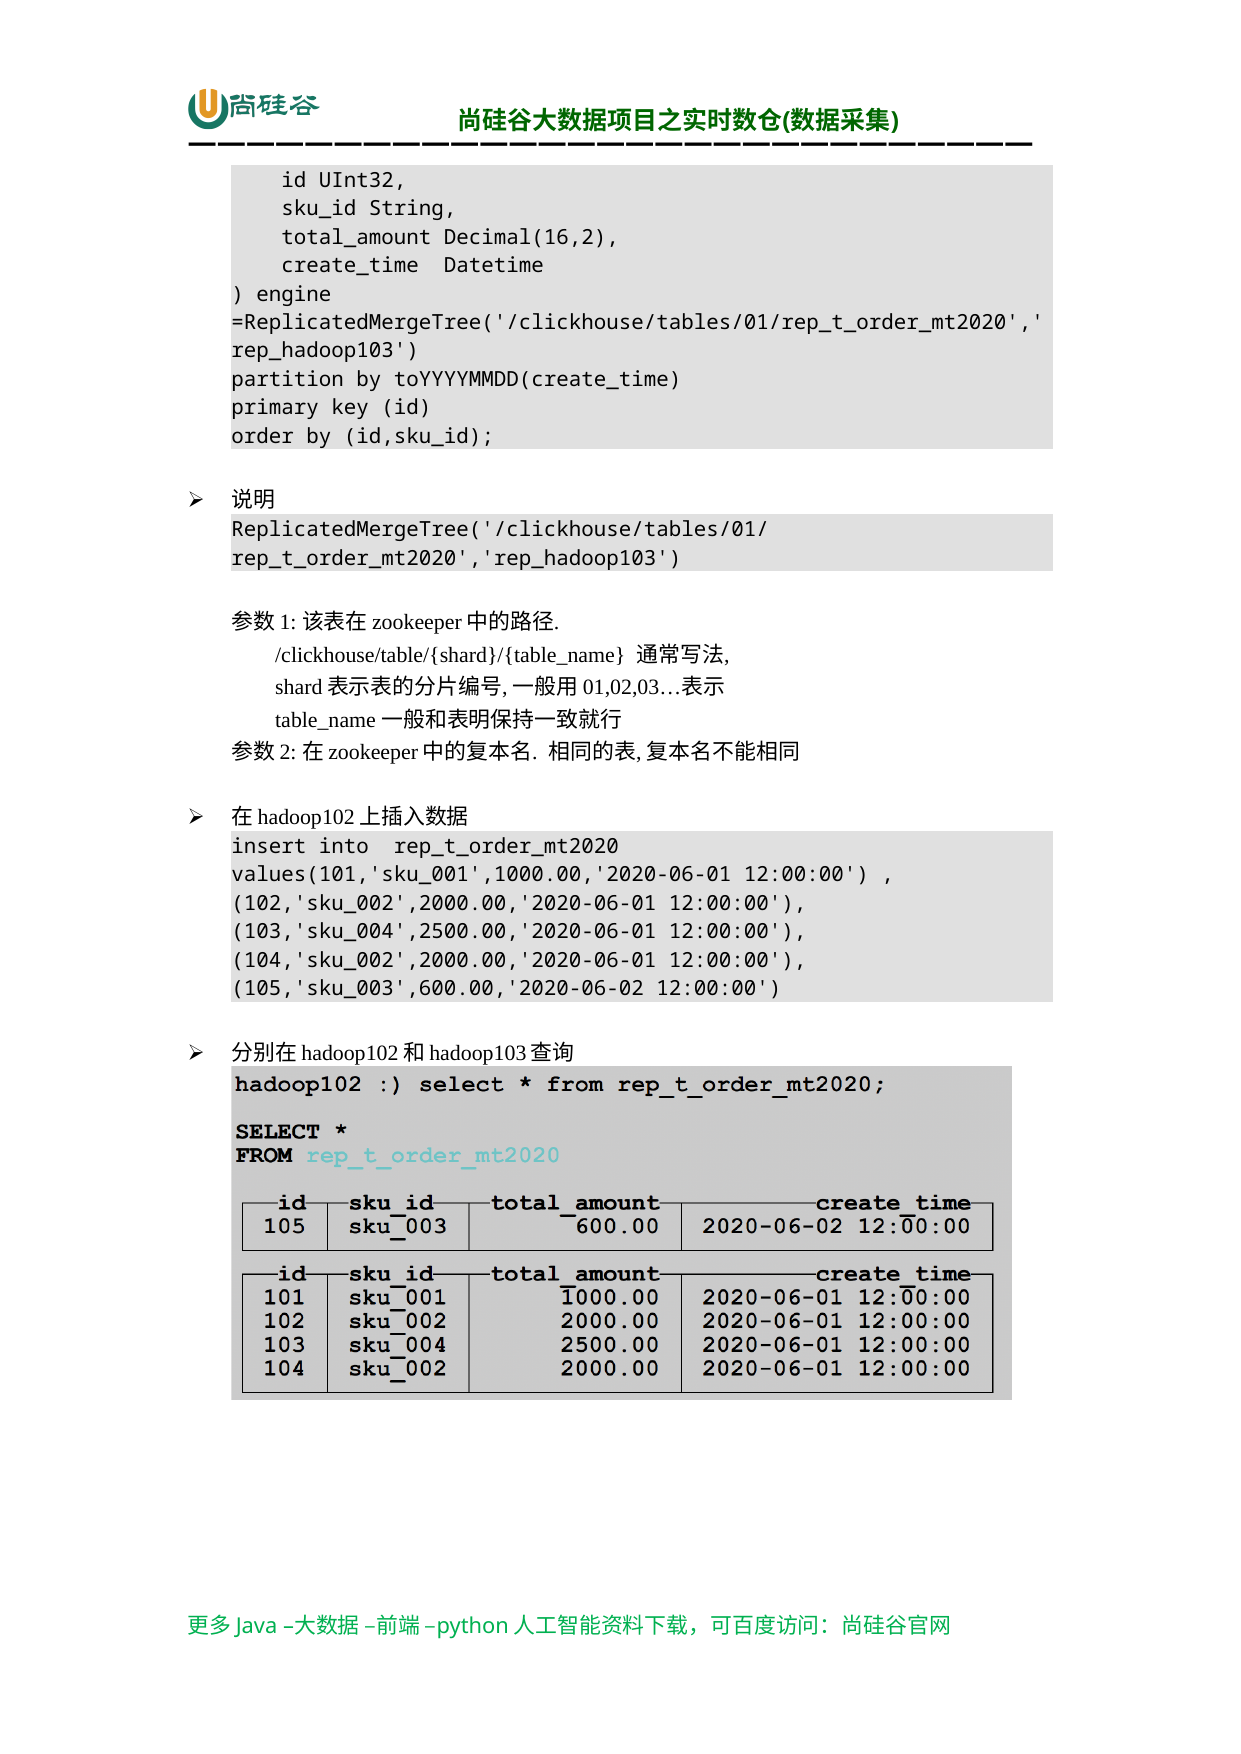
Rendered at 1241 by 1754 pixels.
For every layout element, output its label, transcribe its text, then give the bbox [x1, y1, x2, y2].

list 说明 [187, 482, 1053, 514]
text id UInt32, [231, 165, 1053, 193]
list /clickhouse/table/{shard}/{table_name} 通常写法, [231, 636, 1053, 669]
text total_amount Decimal(16,2), [231, 222, 1053, 250]
text (103,'sku_004',2500.00,'2020-06-01 12:00:00'), [231, 916, 1053, 945]
picture [187, 88, 321, 130]
list 在hadoop102上插入数据 [187, 799, 1053, 831]
text (104,'sku_002',2000.00,'2020-06-01 12:00:00'), [231, 945, 1053, 973]
text sku_id String, [231, 193, 1053, 222]
picture [231, 1066, 1012, 1400]
list table_name 一般和表明保持一致就行 [231, 701, 1053, 734]
list shard表示表的分片编号, 一般用01,02,03…表示 [231, 669, 1053, 701]
text create_time Datetime [231, 250, 1053, 279]
text partition by toYYYYMMDD(create_time) [231, 364, 1053, 392]
text order by (id,sku_id); [231, 421, 1053, 449]
text values(101,'sku_001',1000.00,'2020-06-01 12:00:00') , [231, 859, 1053, 888]
text 参数1: 该表在zookeeper中的路径. [187, 604, 1053, 636]
text insert into rep_t_order_mt2020 [231, 831, 1053, 859]
text (102,'sku_002',2000.00,'2020-06-01 12:00:00'), [231, 888, 1053, 916]
text 参数2: 在zookeeper中的复本名. 相同的表, 复本名不能相同 [187, 734, 1053, 766]
text ) engine =ReplicatedMergeTree('/clickhouse/tables/01/rep_t_order_mt2020','rep_hadoop103') [231, 279, 1053, 364]
list 分别在hadoop102和hadoop103查询 [187, 1034, 1053, 1067]
text primary key (id) [231, 392, 1053, 421]
text (105,'sku_003',600.00,'2020-06-02 12:00:00') [231, 973, 1053, 1002]
text ReplicatedMergeTree('/clickhouse/tables/01/rep_t_order_mt2020','rep_hadoop103') [231, 514, 1053, 571]
